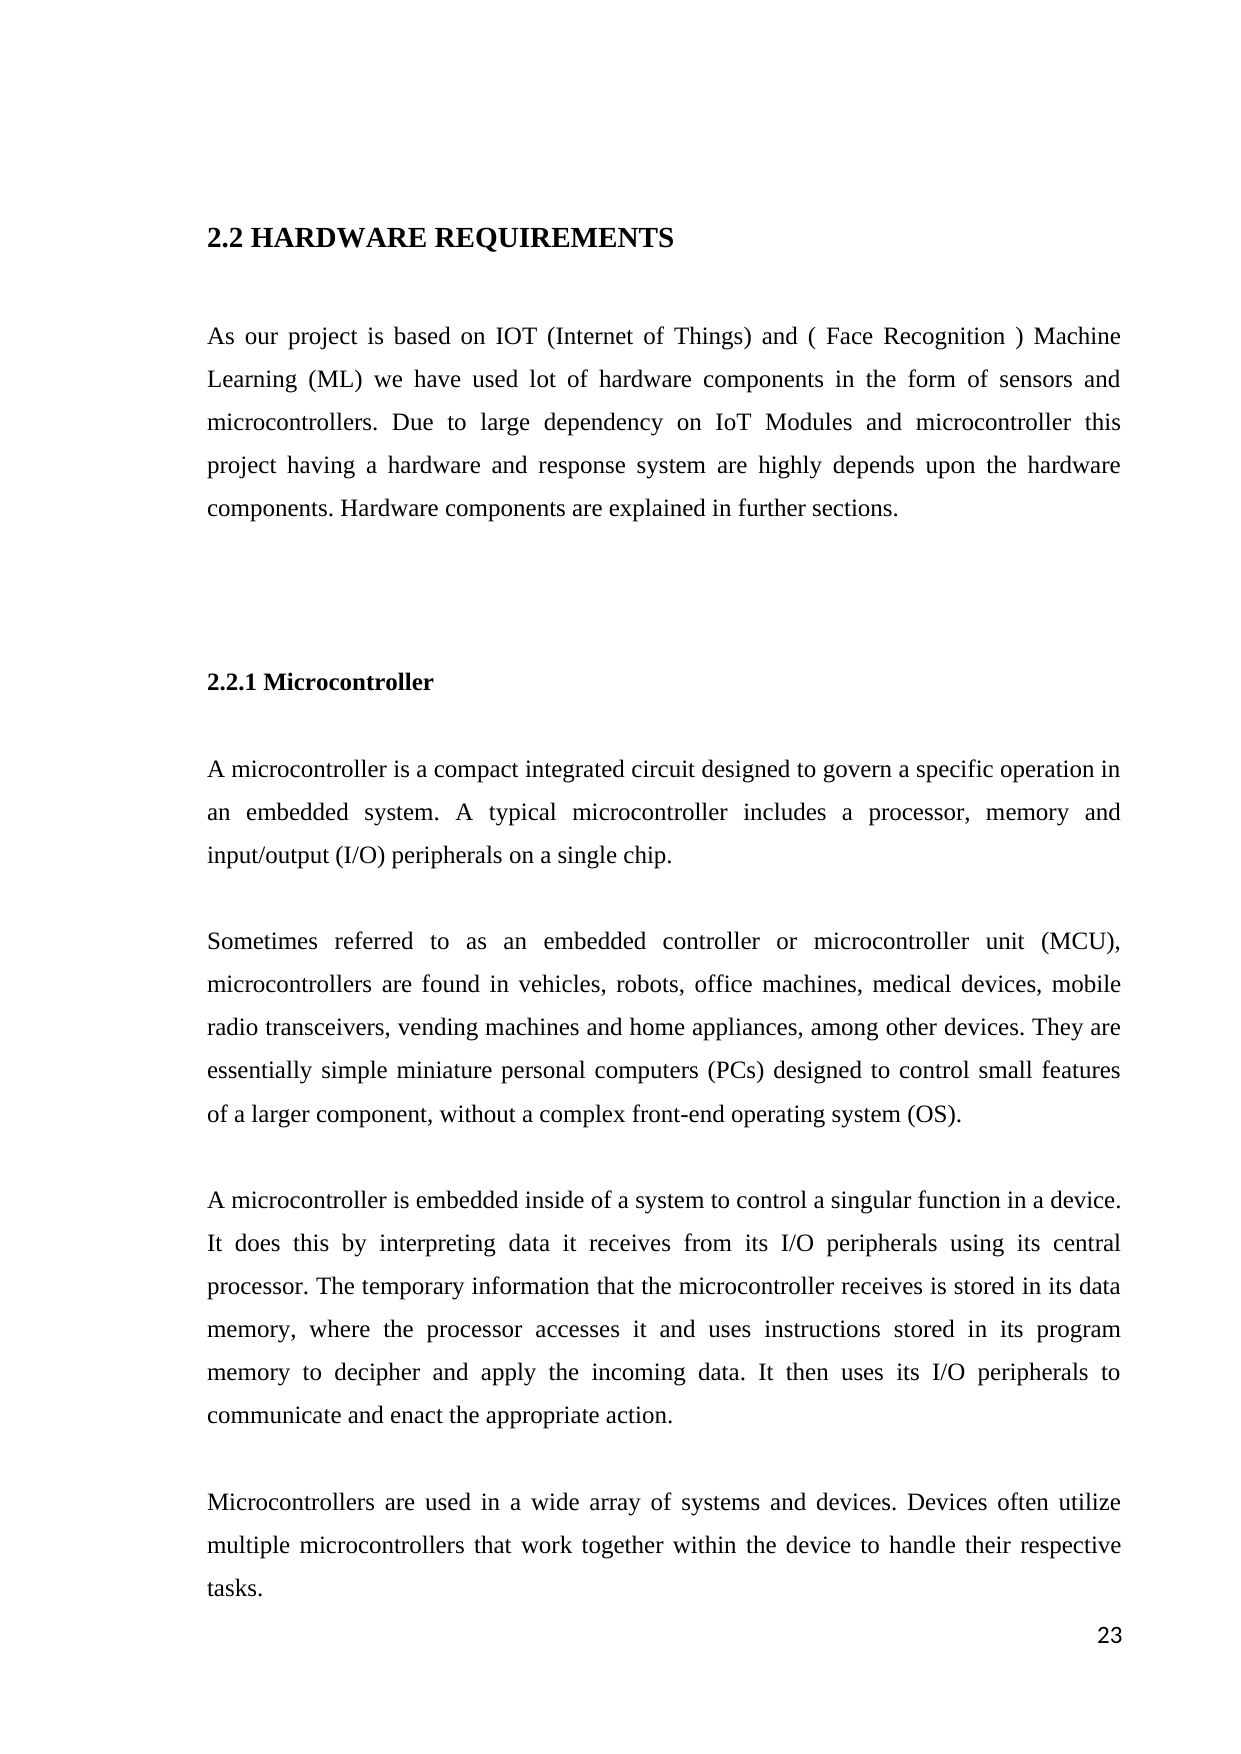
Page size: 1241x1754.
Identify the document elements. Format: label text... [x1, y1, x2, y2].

text 2.2.1 Microcontroller [207, 667, 1122, 696]
text Microcontrollers are used in a wide array of systems and devices. Devices often utilize multiple microcontrollers that work together within the device to handle their respective tasks. [207, 1487, 1122, 1602]
text As our project is based on IOT (Internet of Things) and ( Face Recognition ) Machine Learning (ML) we have used lot of hardware components in the form of sensors and microcontrollers. Due to large dependency on IoT Modules and microcontroller this project having a hardware and response system are highly depends upon the hardware components. Hardware components are explained in further sections. [207, 321, 1122, 522]
text A microcontroller is a compact integrated circuit designed to govern a specific operation in an embedded system. A typical microcontroller includes a processor, memory and input/output (I/O) peripherals on a single chip. [207, 754, 1122, 869]
text A microcontroller is embedded inside of a system to control a singular function in a device. It does this by interpreting data it receives from its I/O peripherals using its central processor. The temporary information that the microcontroller receives is stored in its data memory, where the processor accesses it and uses instructions stored in its program memory to decipher and apply the incoming data. It then uses its I/O peripherals to communicate and enact the appropriate action. [207, 1185, 1122, 1429]
text Sometimes referred to as an embedded controller or microcontroller unit (MCU), microcontrollers are found in vehicles, robots, office machines, medical devices, mobile radio transceivers, vending machines and home appliances, among other devices. They are essentially simple miniature personal computers (PCs) designed to control small features of a larger component, without a complex front-end operating system (OS). [207, 926, 1122, 1127]
text 2.2 HARDWARE REQUIREMENTS [207, 220, 1122, 254]
